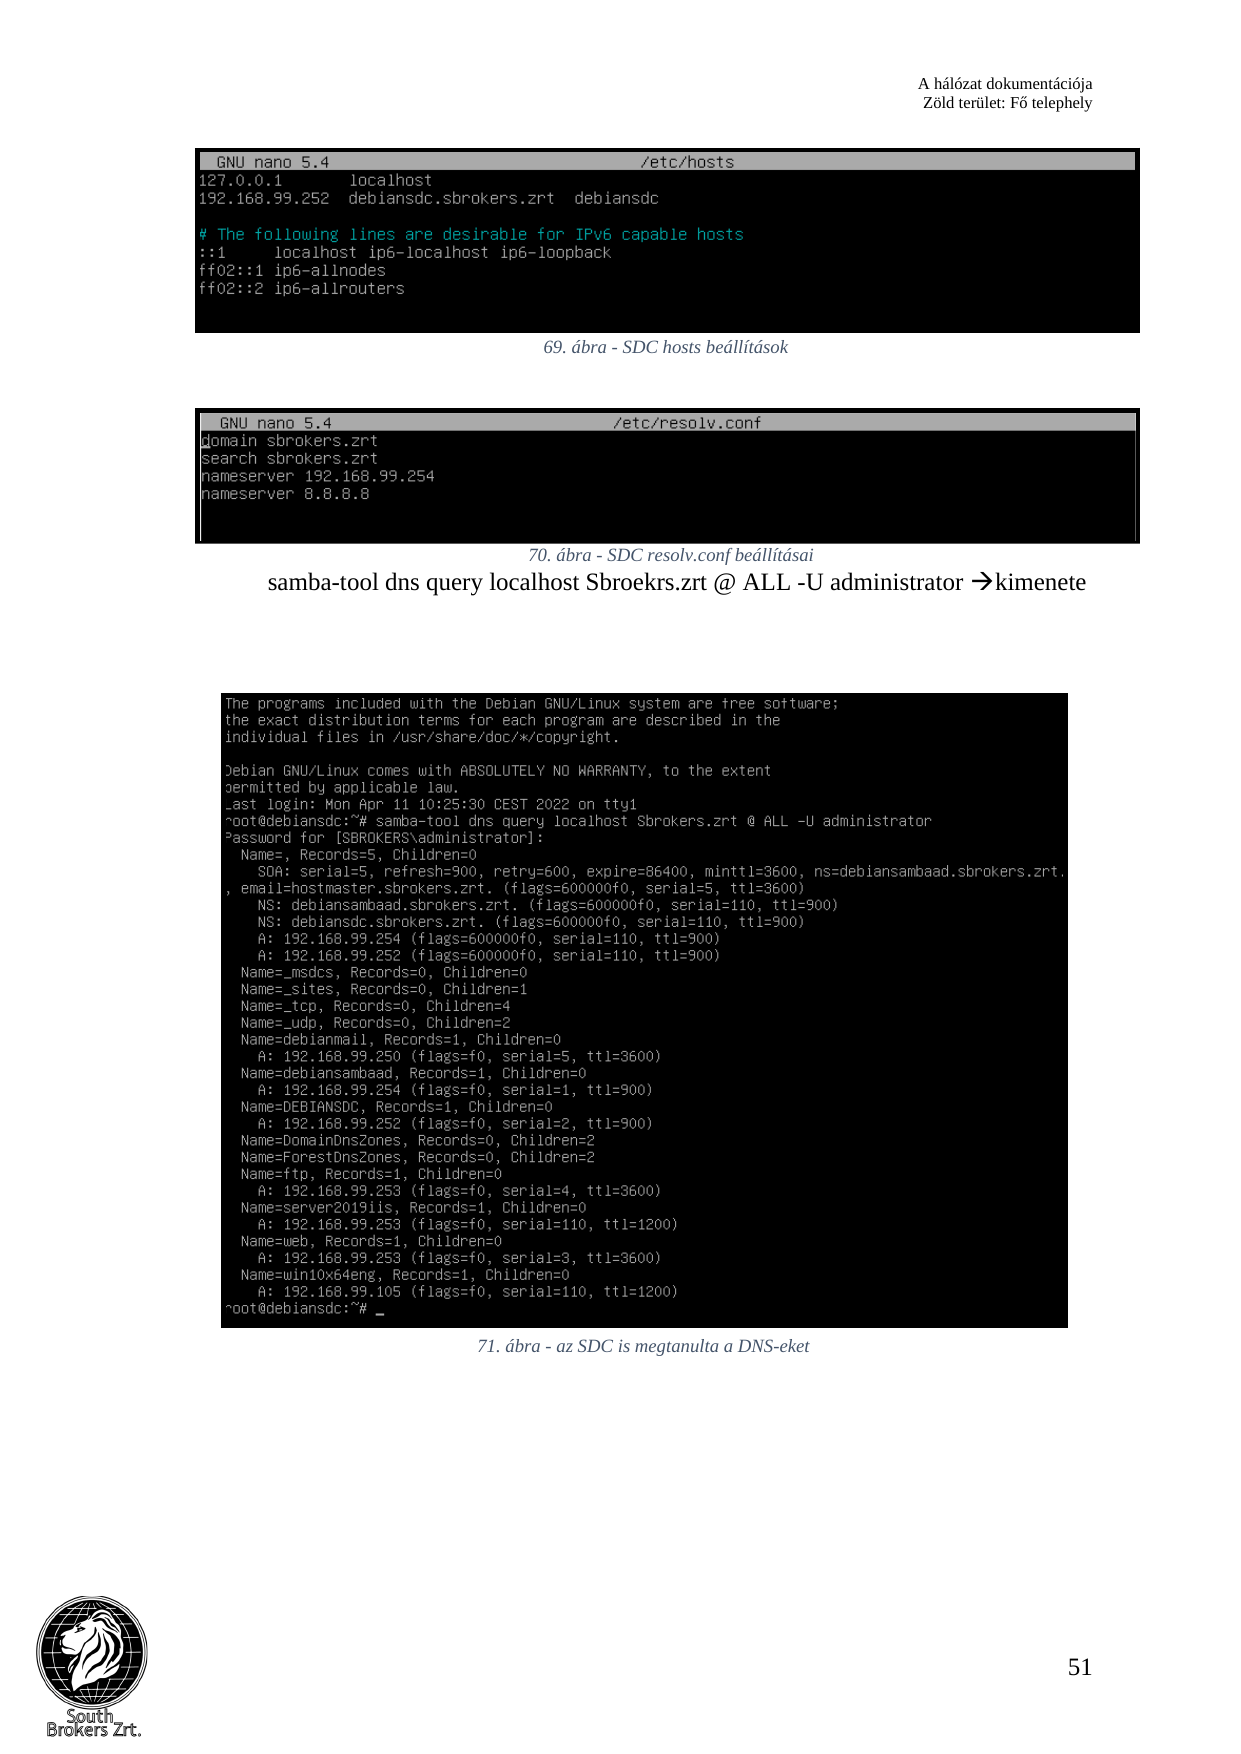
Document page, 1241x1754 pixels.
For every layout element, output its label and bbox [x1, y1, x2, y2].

picture [200, 413, 1136, 541]
picture [200, 152, 1135, 329]
picture [226, 698, 1063, 1324]
picture [36, 1596, 148, 1739]
